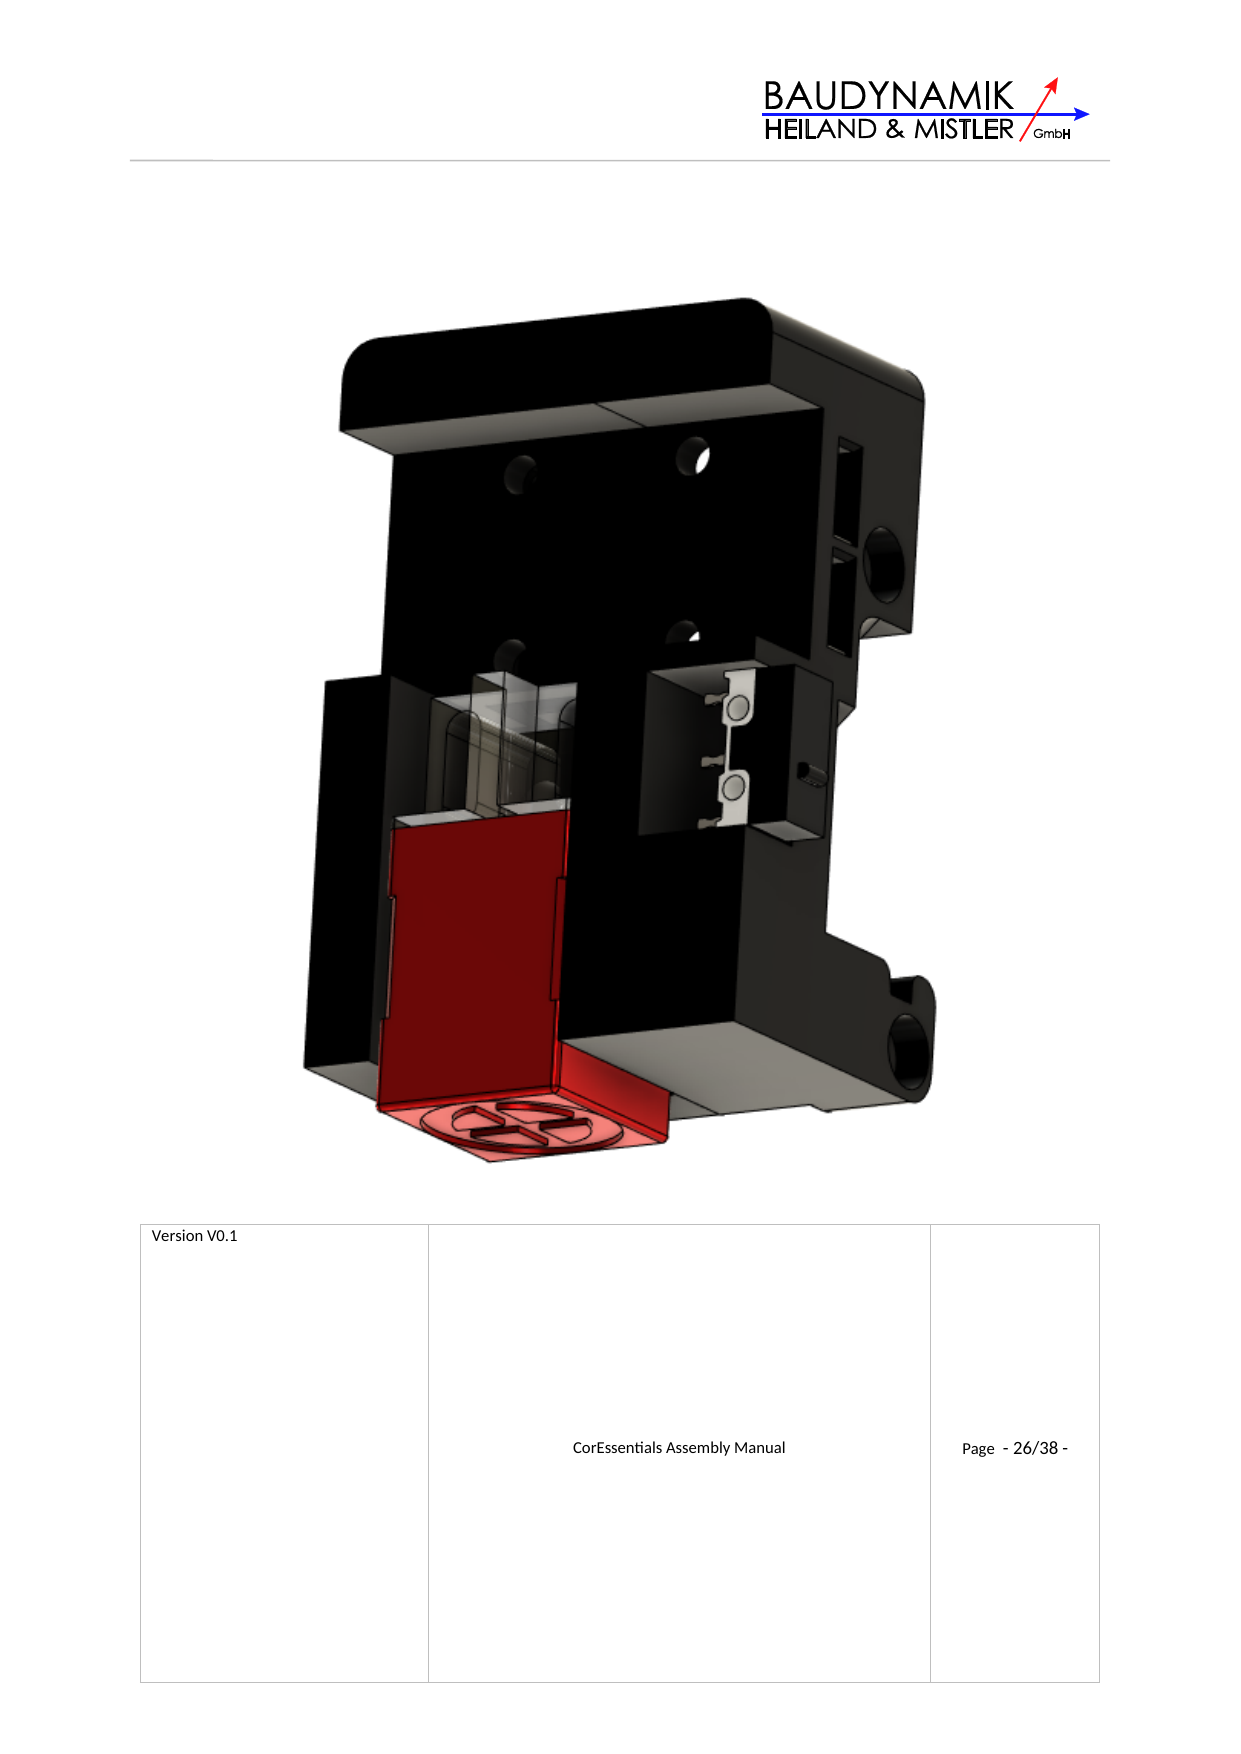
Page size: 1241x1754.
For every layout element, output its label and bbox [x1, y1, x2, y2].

picture [147, 206, 1093, 1224]
